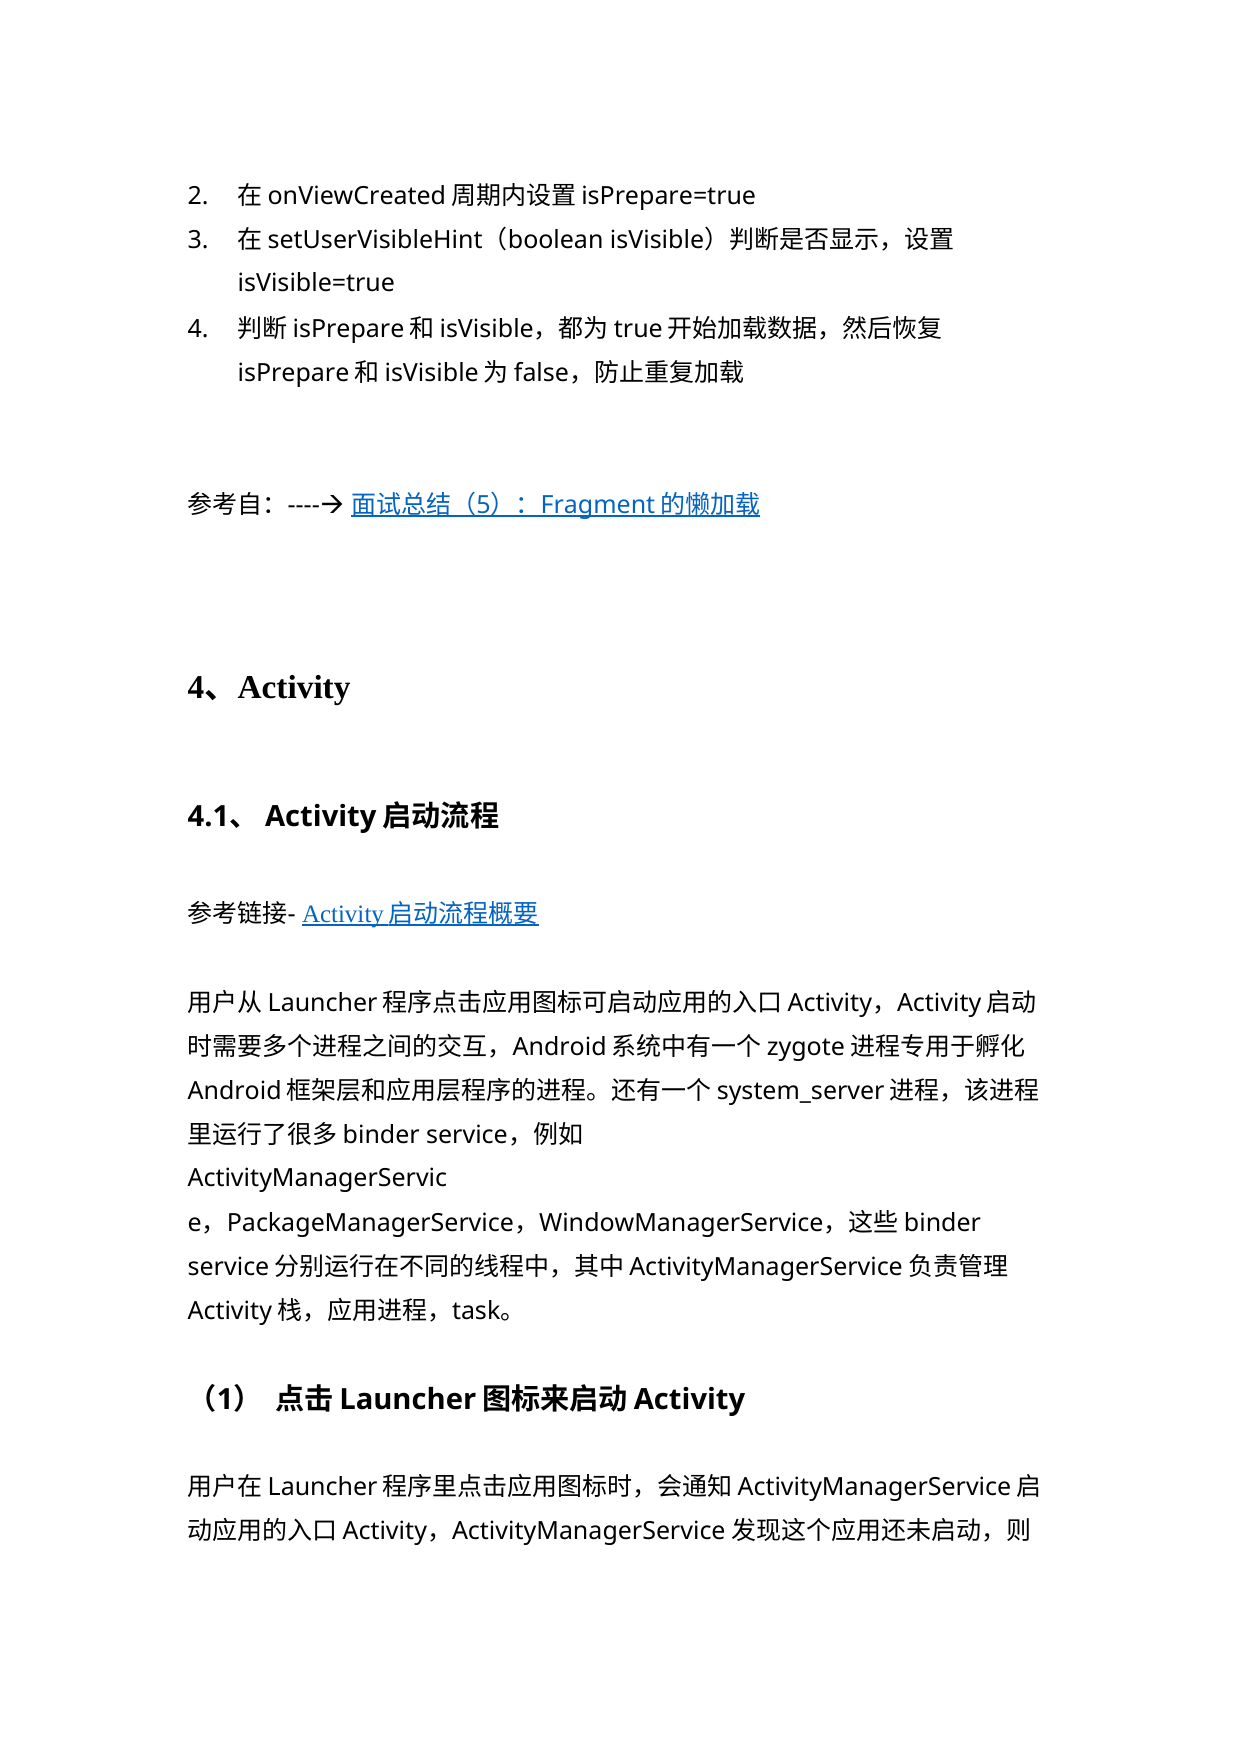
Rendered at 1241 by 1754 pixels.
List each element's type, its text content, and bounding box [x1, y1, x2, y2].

subtitle 4.1、 Activity启动流程 [187, 792, 1053, 836]
text 用户从Launcher程序点击应用图标可启动应用的入口Activity，Activity启动时需要多个进程之间的交互，Android系统中有一个zygote进程专用于孵化Android框架层和应用层程序的进程。还有一个system_server进程，该进程里运行了很多binder service，例如ActivityManagerService，PackageManagerService，WindowManagerService，这些binder service分别运行在不同的线程中，其中ActivityManagerService负责管理Activity栈，应用进程，task。 [187, 978, 1053, 1331]
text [187, 1463, 1053, 1551]
list 点击Launcher图标来启动Activity [187, 1375, 1053, 1419]
list 在onViewCreated周期内设置isPrepare=true [187, 172, 1053, 216]
subtitle 4、Activity [187, 640, 1053, 728]
text 参考自：---- 面试总结（5）：Fragment的懒加载 [187, 480, 1053, 524]
list 在setUserVisibleHint（boolean isVisible）判断是否显示，设置isVisible=true [187, 216, 1053, 304]
list 判断isPrepare和isVisible，都为true开始加载数据，然后恢复isPrepare和isVisible为false，防止重复加载 [187, 304, 1053, 392]
text 参考链接- Activity启动流程概要 [187, 890, 1053, 934]
